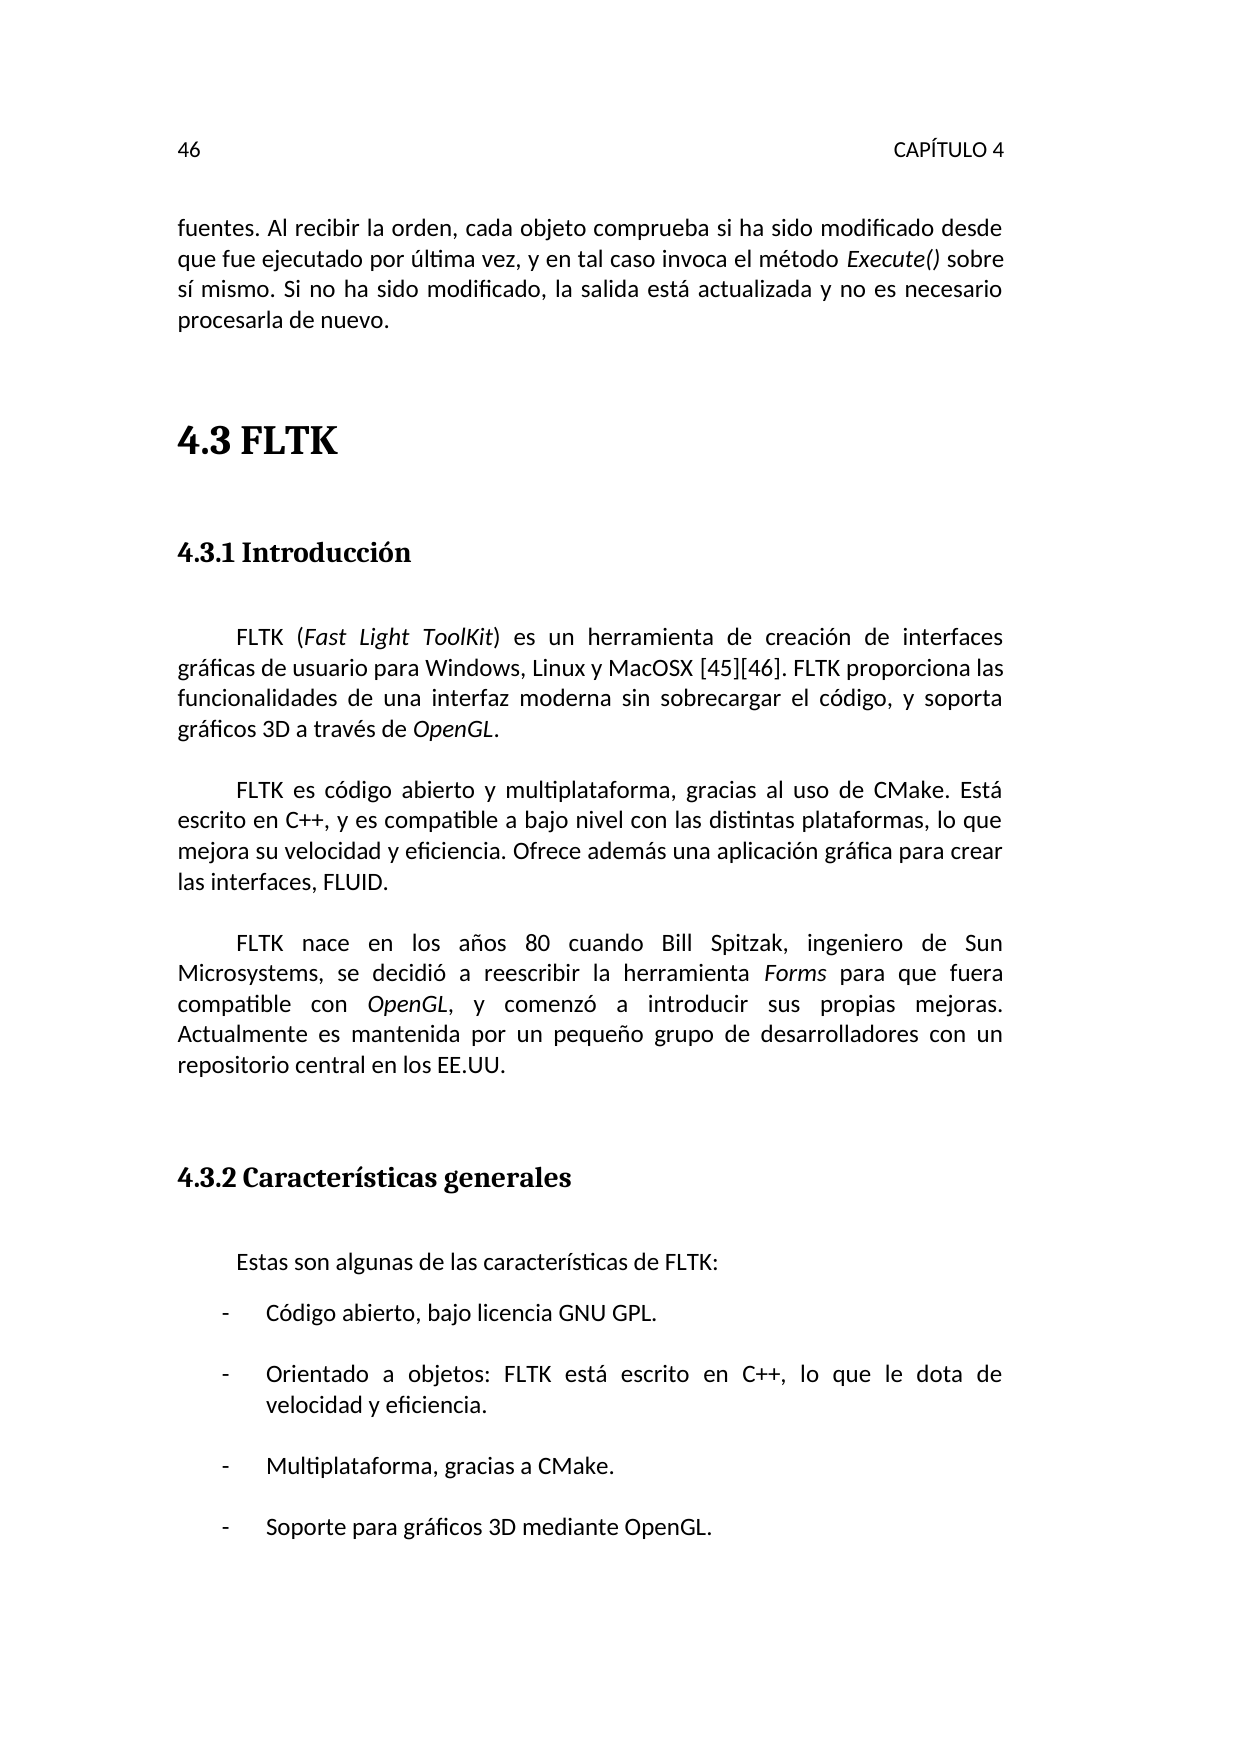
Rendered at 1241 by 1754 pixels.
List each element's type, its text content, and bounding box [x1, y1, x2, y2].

text FLTK es código abierto y multiplataforma, gracias al uso de CMake. Está escrito en C++, y es compatible a bajo nivel con las distintas plataformas, lo que mejora su velocidad y eficiencia. Ofrece además una aplicación gráfica para crear las interfaces, FLUID. [177, 774, 1004, 896]
list Multiplataforma, gracias a CMake. [222, 1450, 1004, 1481]
subtitle Introducción [177, 537, 1004, 570]
subtitle Características generales [177, 1161, 1004, 1195]
text FLTK (Fast Light ToolKit) es un herramienta de creación de interfaces gráficas de usuario para Windows, Linux y MacOSX [45][46]. FLTK proporciona las funcionalidades de una interfaz moderna sin sobrecargar el código, y soporta gráficos 3D a través de OpenGL. [177, 622, 1004, 744]
subtitle FLTK [177, 417, 1004, 464]
list Orientado a objetos: FLTK está escrito en C++, lo que le dota de velocidad y eficiencia. [222, 1358, 1004, 1419]
text FLTK nace en los años 80 cuando Bill Spitzak, ingeniero de Sun Microsystems, se decidió a reescribir la herramienta Forms para que fuera compatible con OpenGL, y comenzó a introducir sus propias mejoras. Actualmente es mantenida por un pequeño grupo de desarrolladores con un repositorio central en los EE.UU. [177, 927, 1004, 1079]
list Soporte para gráficos 3D mediante OpenGL. [222, 1511, 1004, 1542]
text Estas son algunas de las características de FLTK: [177, 1246, 1004, 1277]
list Código abierto, bajo licencia GNU GPL. [222, 1297, 1004, 1328]
